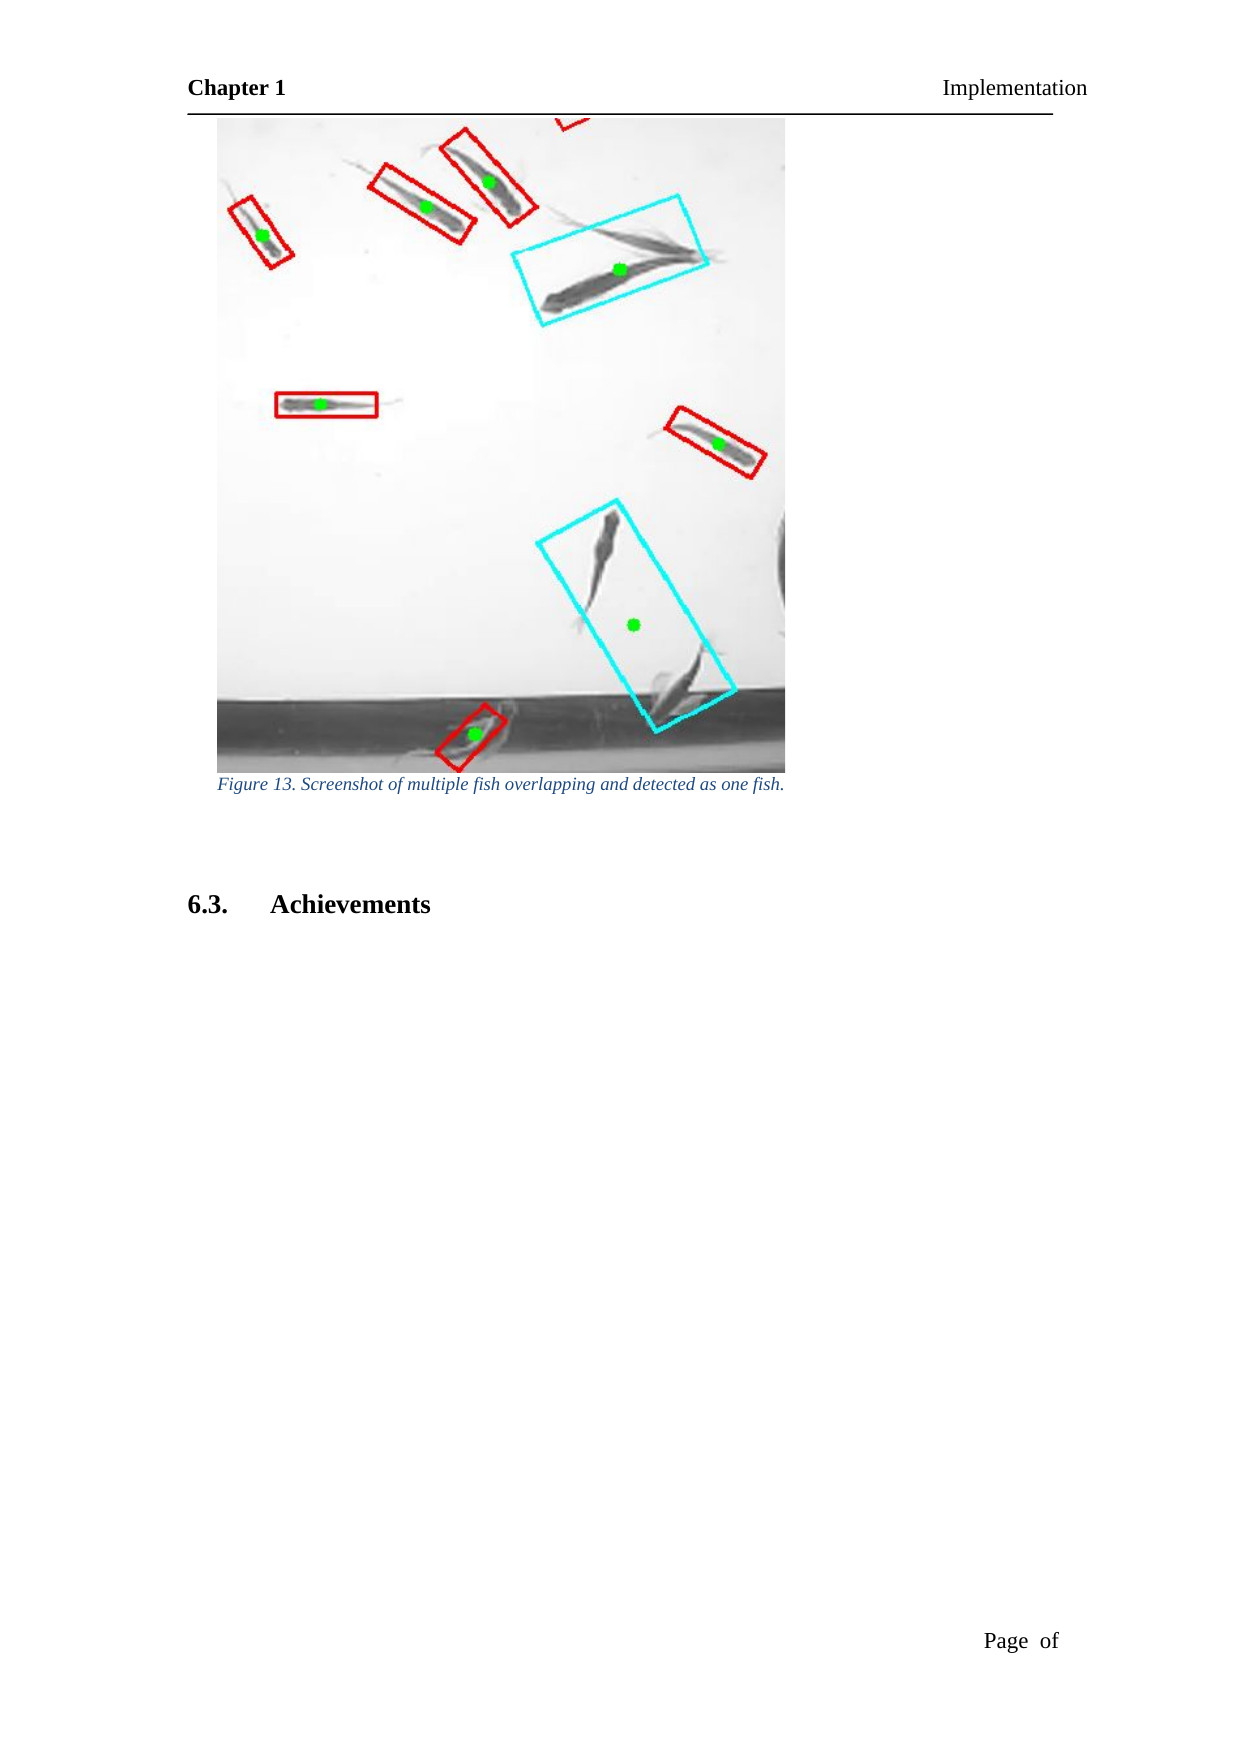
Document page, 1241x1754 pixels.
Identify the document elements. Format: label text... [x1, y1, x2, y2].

picture [217, 118, 786, 773]
subtitle Achievements [187, 888, 1053, 919]
